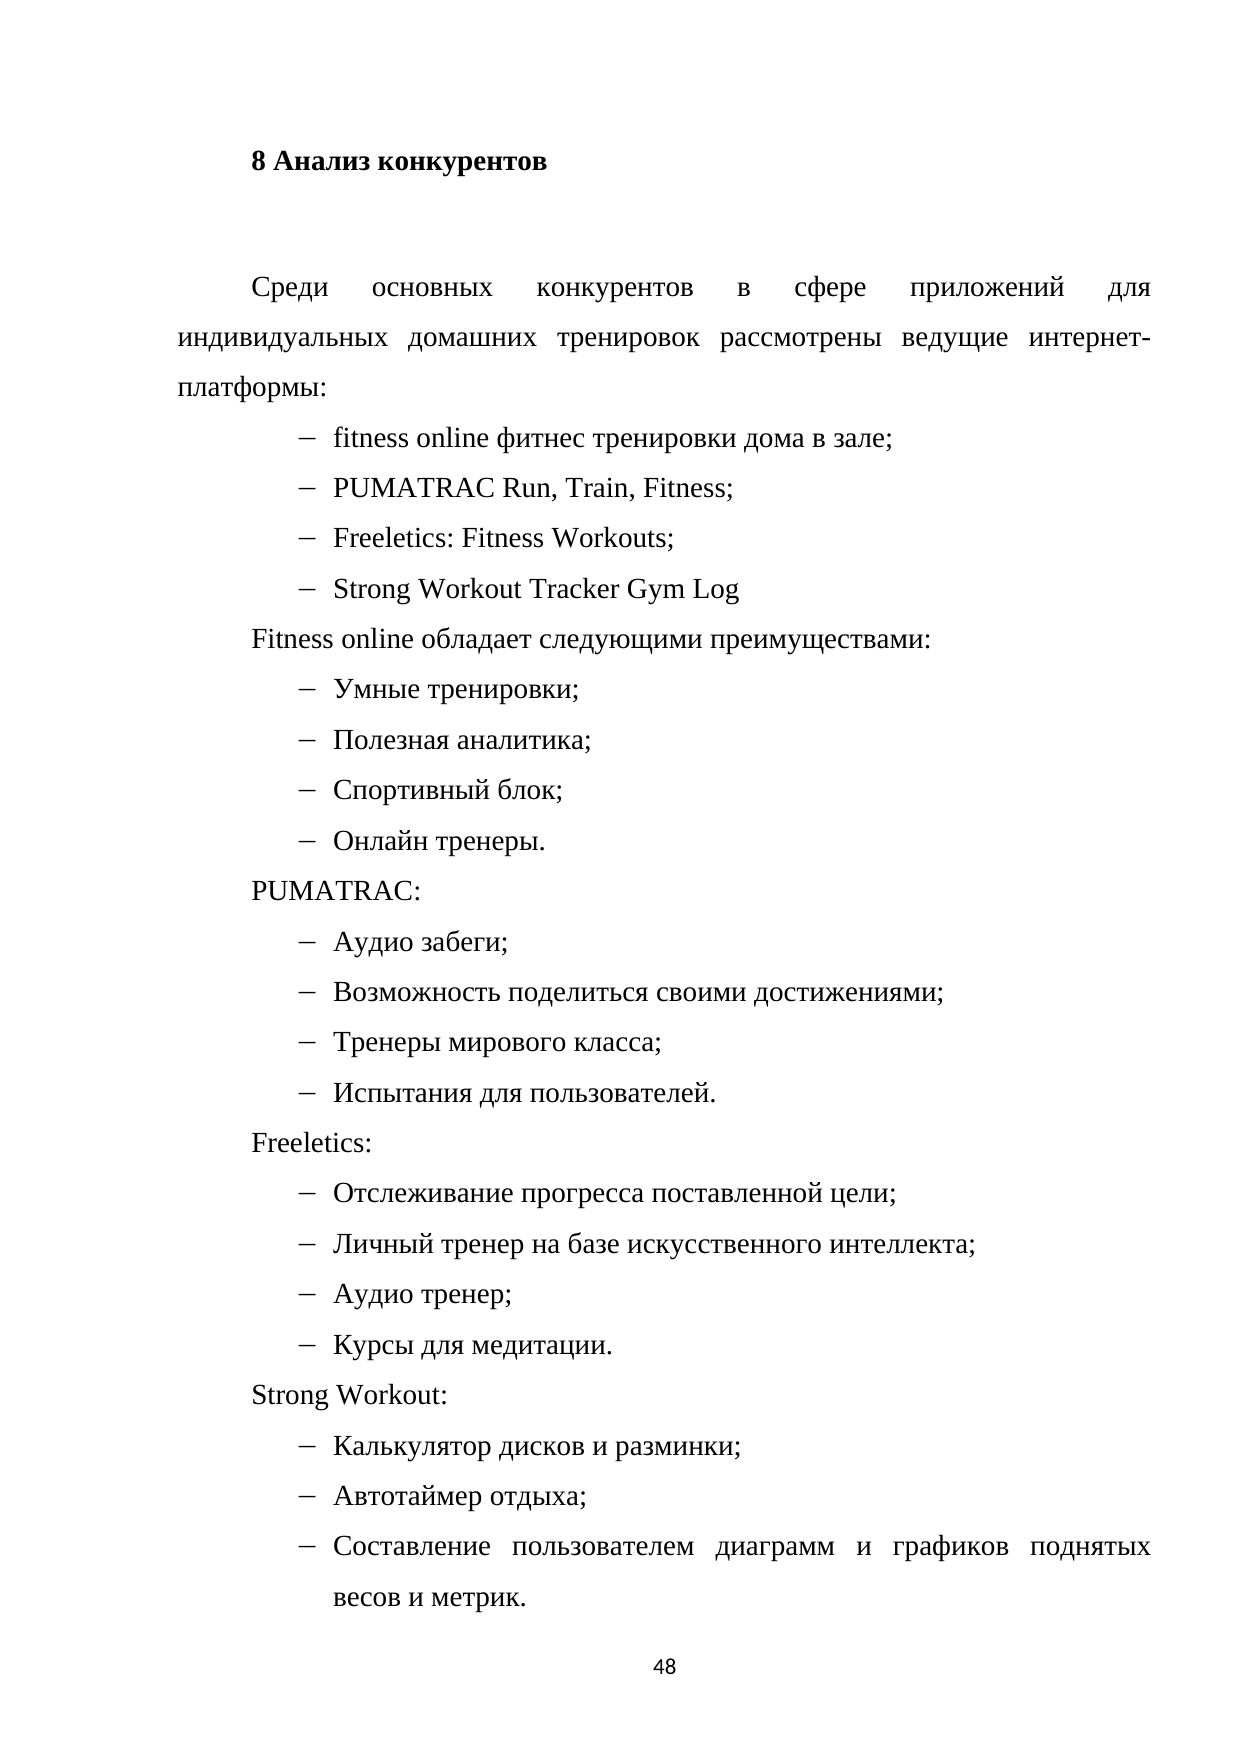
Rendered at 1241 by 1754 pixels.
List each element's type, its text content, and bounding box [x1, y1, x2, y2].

text Возможность поделиться своими достижениями; [295, 974, 1152, 1008]
text Автотаймер отдыха; [295, 1478, 1152, 1512]
text Аудио тренер; [295, 1276, 1152, 1310]
text Спортивный блок; [295, 772, 1152, 806]
text Составление пользователем диаграмм и графиков поднятых весов и метрик. [295, 1528, 1152, 1612]
text Онлайн тренеры. [295, 823, 1152, 857]
text Среди основных конкурентов в сфере приложений для индивидуальных домашних тренировок рассмотрены ведущие интернет-платформы: [177, 269, 1152, 403]
text PUMATRAC: [177, 873, 1152, 907]
text Strong Workout: [177, 1377, 1152, 1411]
text Испытания для пользователей. [295, 1075, 1152, 1108]
text Freeletics: [177, 1125, 1152, 1159]
text PUMATRAC Run, Train, Fitness; [295, 470, 1152, 504]
text Отслеживание прогресса поставленной цели; [295, 1176, 1152, 1209]
text Калькулятор дисков и разминки; [295, 1428, 1152, 1461]
text fitness online фитнес тренировки дома в зале; [295, 420, 1152, 453]
text Личный тренер на базе искусственного интеллекта; [295, 1226, 1152, 1260]
text Полезная аналитика; [295, 722, 1152, 756]
text Freeletics: Fitness Workouts; [295, 521, 1152, 554]
text Strong Workout Tracker Gym Log [295, 571, 1152, 604]
text Аудио забеги; [295, 924, 1152, 957]
text Тренеры мирового класса; [295, 1024, 1152, 1058]
text Fitness online обладает следующими преимуществами: [177, 621, 1152, 655]
text Умные тренировки; [295, 672, 1152, 705]
text Анализ конкурентов [215, 143, 1152, 177]
text Курсы для медитации. [295, 1327, 1152, 1361]
